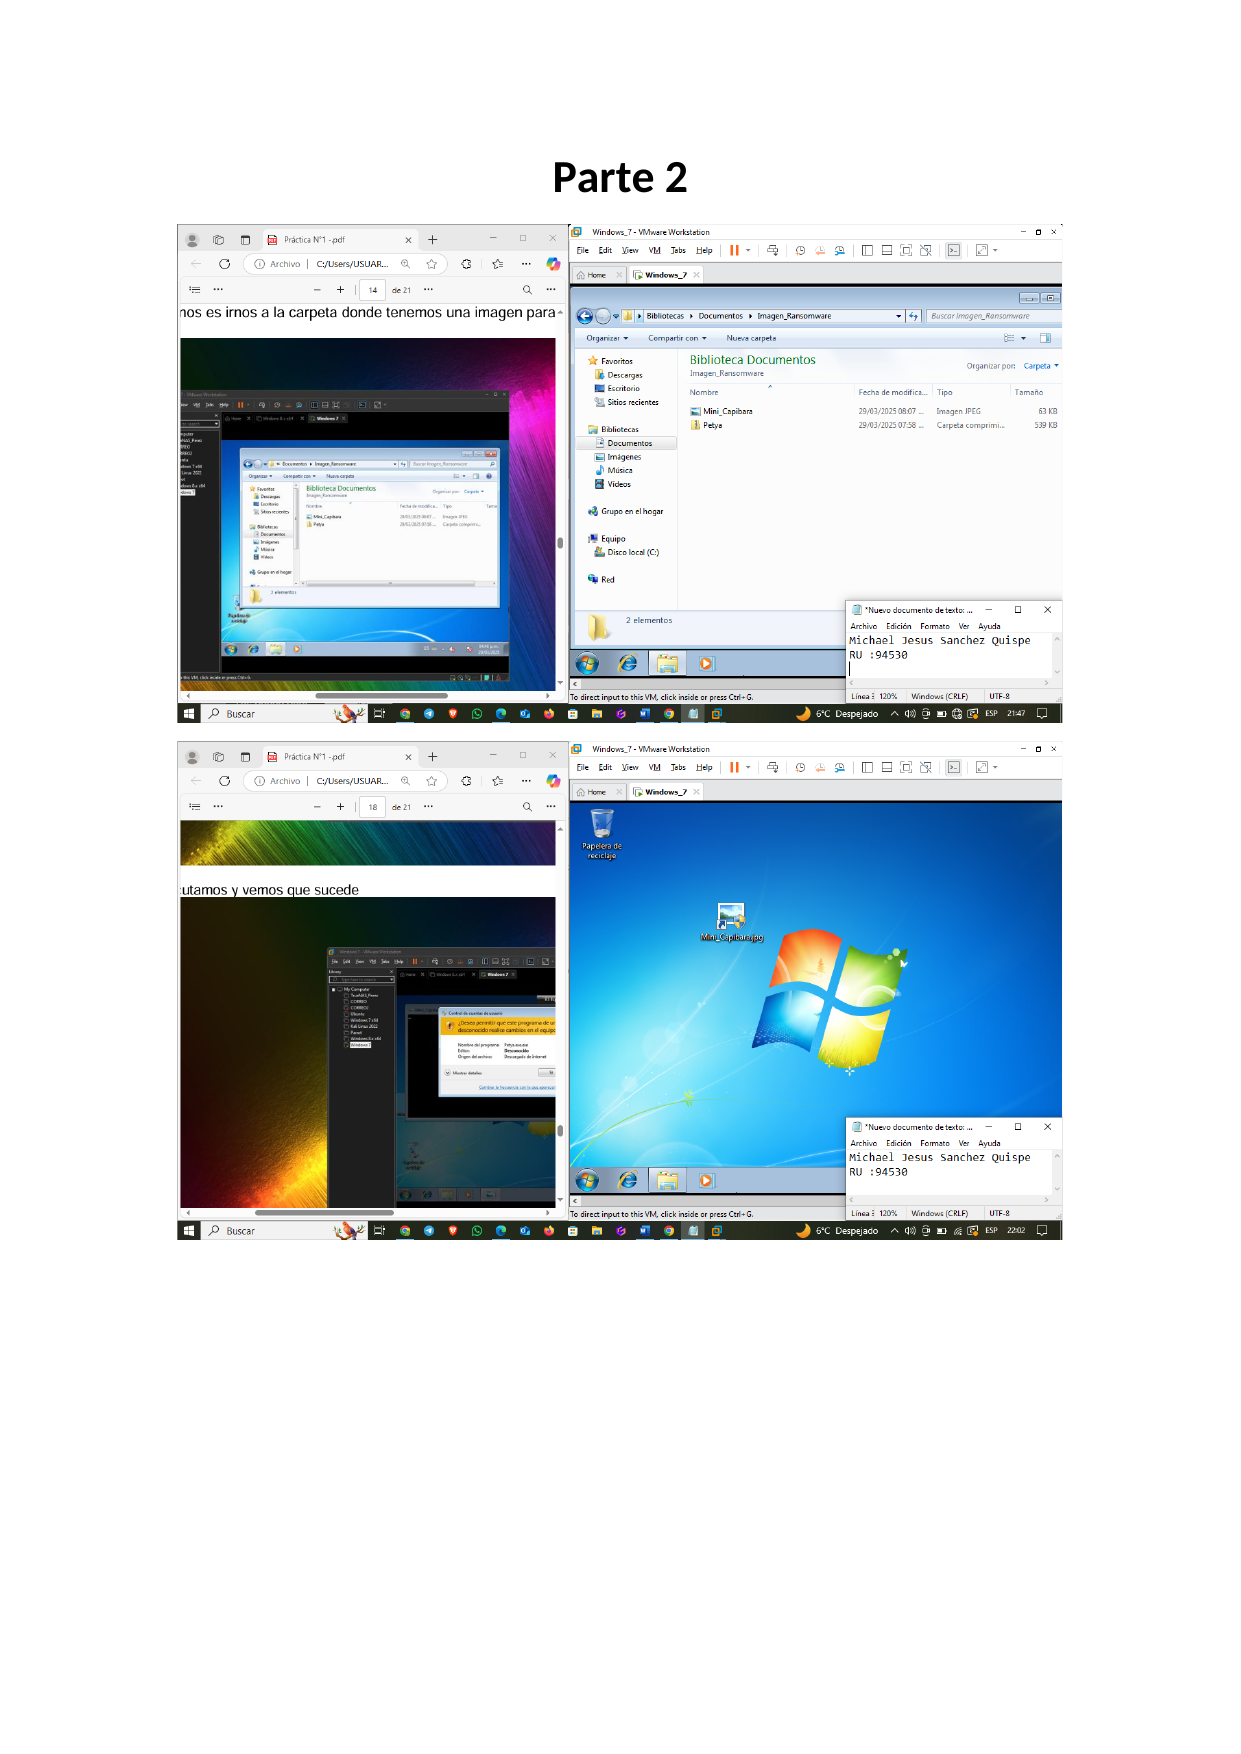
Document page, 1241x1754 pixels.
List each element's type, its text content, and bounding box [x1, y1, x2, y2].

text Parte 2 [177, 148, 1063, 203]
picture [177, 741, 1063, 1240]
picture [177, 224, 1063, 723]
